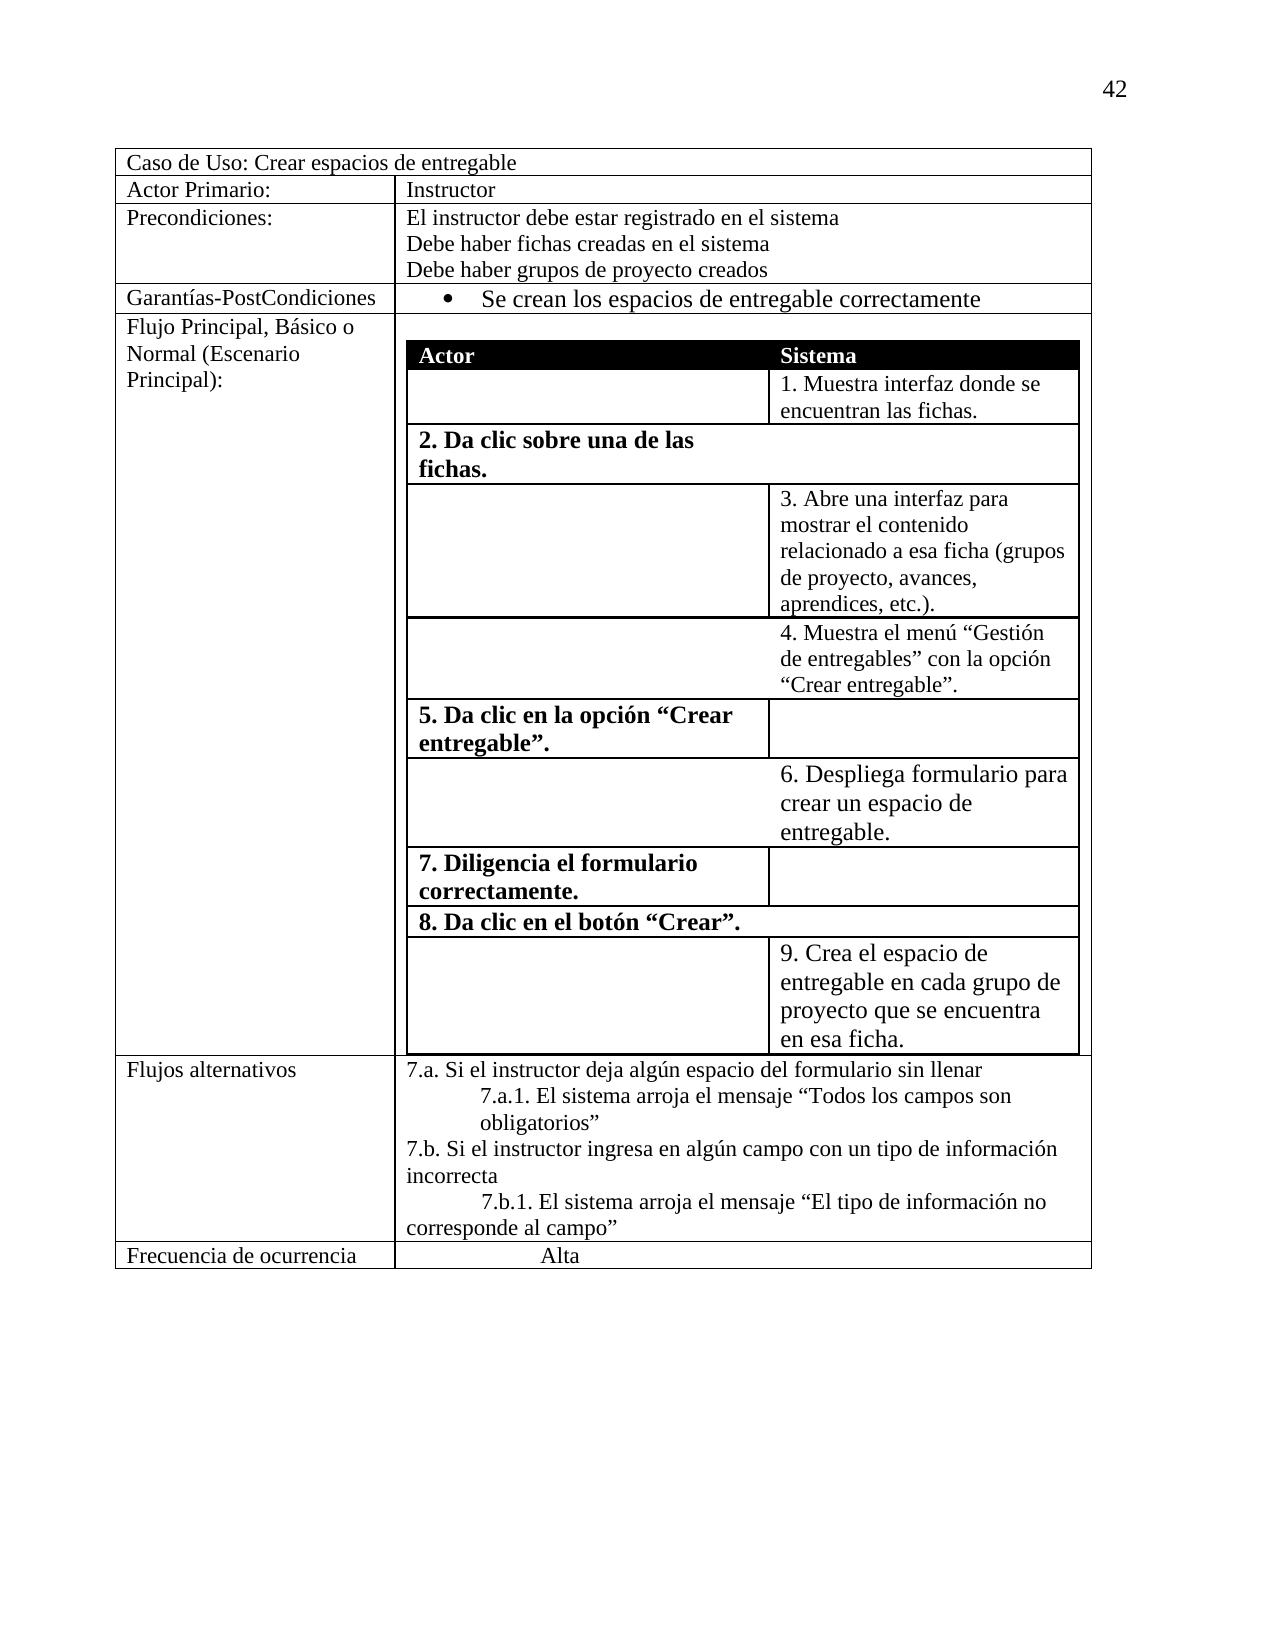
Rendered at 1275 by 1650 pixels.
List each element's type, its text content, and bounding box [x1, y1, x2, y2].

table_cell El instructor debe estar registrado en el sistema Debe haber fichas creadas en el sistema Debe haber grupos de proyecto creados [396, 204, 1091, 283]
table_cell Alta [396, 1242, 1091, 1268]
table_cell Frecuencia de ocurrencia [116, 1242, 394, 1268]
table_cell Flujo Principal, Básico o Normal (Escenario Principal): [116, 314, 394, 1055]
table_cell Garantías-PostCondiciones [116, 284, 394, 312]
table_header Caso de Uso: Crear espacios de entregable [116, 149, 1091, 175]
table_cell [396, 314, 1091, 1055]
table_cell Instructor [396, 176, 1091, 202]
table_cell Precondiciones: [116, 204, 394, 283]
table_cell 7.a. Si el instructor deja algún espacio del formulario sin llenar 7.a.1. El sistema arroja el mensaje “Todos los campos son obligatorios” 7.b. Si el instructor ingresa en algún campo con un tipo de información incorrecta 7.b.1. El sistema arroja el mensaje “El tipo de información no corresponde al campo” [396, 1056, 1091, 1241]
table_cell Flujos alternativos [116, 1056, 394, 1241]
table_cell Se crean los espacios de entregable correctamente [396, 284, 1091, 312]
table_cell Actor Primario: [116, 176, 394, 202]
